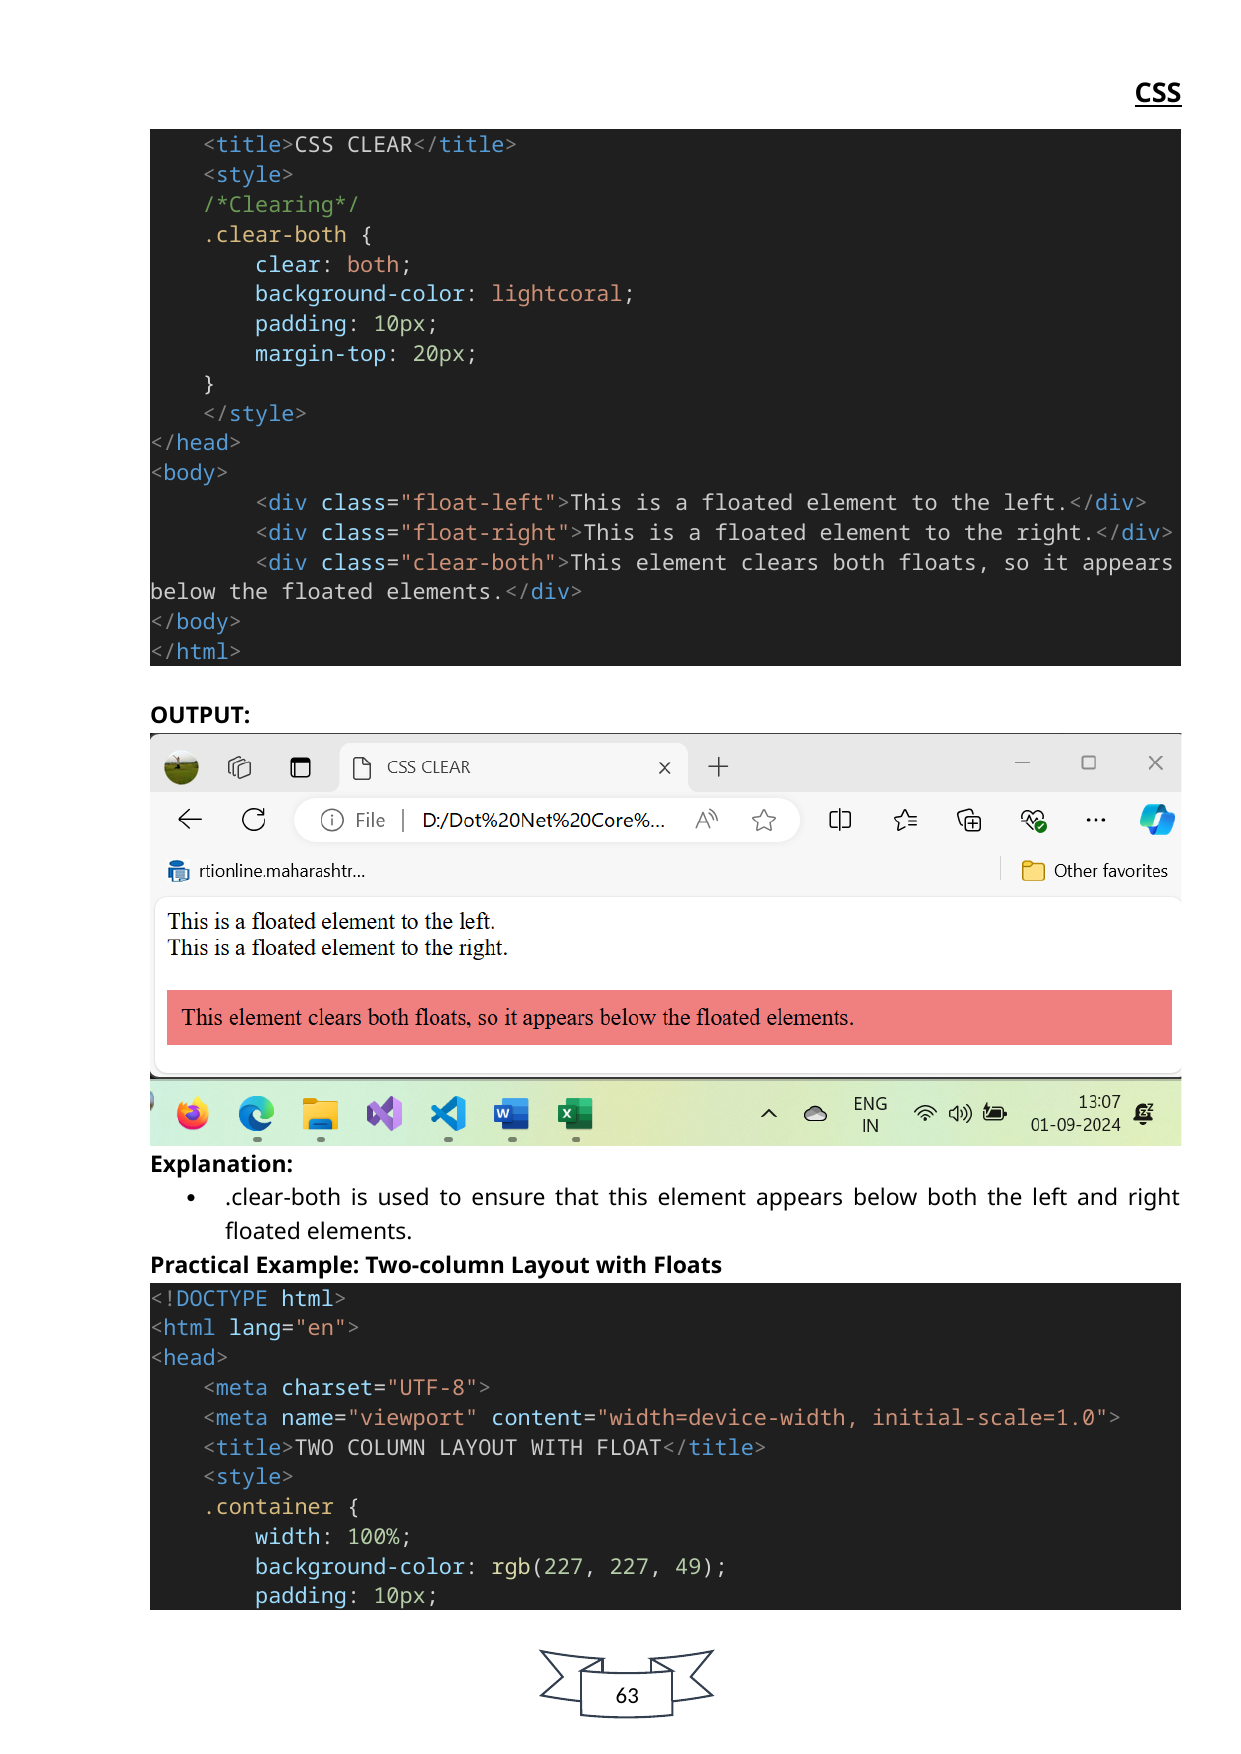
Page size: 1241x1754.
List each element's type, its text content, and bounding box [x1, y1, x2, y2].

text <meta charset="UTF-8"> [150, 1372, 1181, 1402]
text <style> [150, 1461, 1181, 1491]
text OUTPUT: [150, 699, 1181, 731]
text <meta name="viewport" content="width=device-width, initial-scale=1.0"> [150, 1402, 1181, 1432]
text </style> [150, 397, 1181, 427]
text } [150, 368, 1181, 397]
text </head> [150, 427, 1181, 457]
text clear: both; [150, 248, 1181, 278]
text width: 100%; [150, 1521, 1181, 1551]
list .clear-both is used to ensure that this element appears below both the left and right floated elements. [187, 1181, 1181, 1246]
text /*Clearing*/ [150, 189, 1181, 219]
text <div class="clear-both">This element clears both floats, so it appears below the floated elements.</div> [150, 546, 1181, 606]
text margin-top: 20px; [150, 338, 1181, 368]
text <div class="float-left">This is a floated element to the left.</div> [150, 487, 1181, 517]
text background-color: rgb(227, 227, 49); [150, 1551, 1181, 1581]
text <div class="float-right">This is a floated element to the right.</div> [150, 517, 1181, 546]
text .clear-both { [150, 219, 1181, 248]
text background-color: lightcoral; [150, 278, 1181, 308]
text .container { [150, 1491, 1181, 1521]
text <html lang="en"> [150, 1312, 1181, 1342]
text Explanation: [150, 1148, 1181, 1179]
text <head> [150, 1342, 1181, 1372]
text </body> [150, 606, 1181, 636]
text <title>TWO COLUMN LAYOUT WITH FLOAT</title> [150, 1432, 1181, 1461]
text <!DOCTYPE html> [150, 1283, 1181, 1312]
text padding: 10px; [150, 1581, 1181, 1610]
text <title>CSS CLEAR</title> [150, 129, 1181, 159]
text <body> [150, 457, 1181, 487]
text <style> [150, 159, 1181, 189]
text </html> [150, 636, 1181, 666]
text Practical Example: Two-column Layout with Floats [150, 1249, 1181, 1280]
text padding: 10px; [150, 308, 1181, 338]
picture [150, 733, 1182, 1146]
